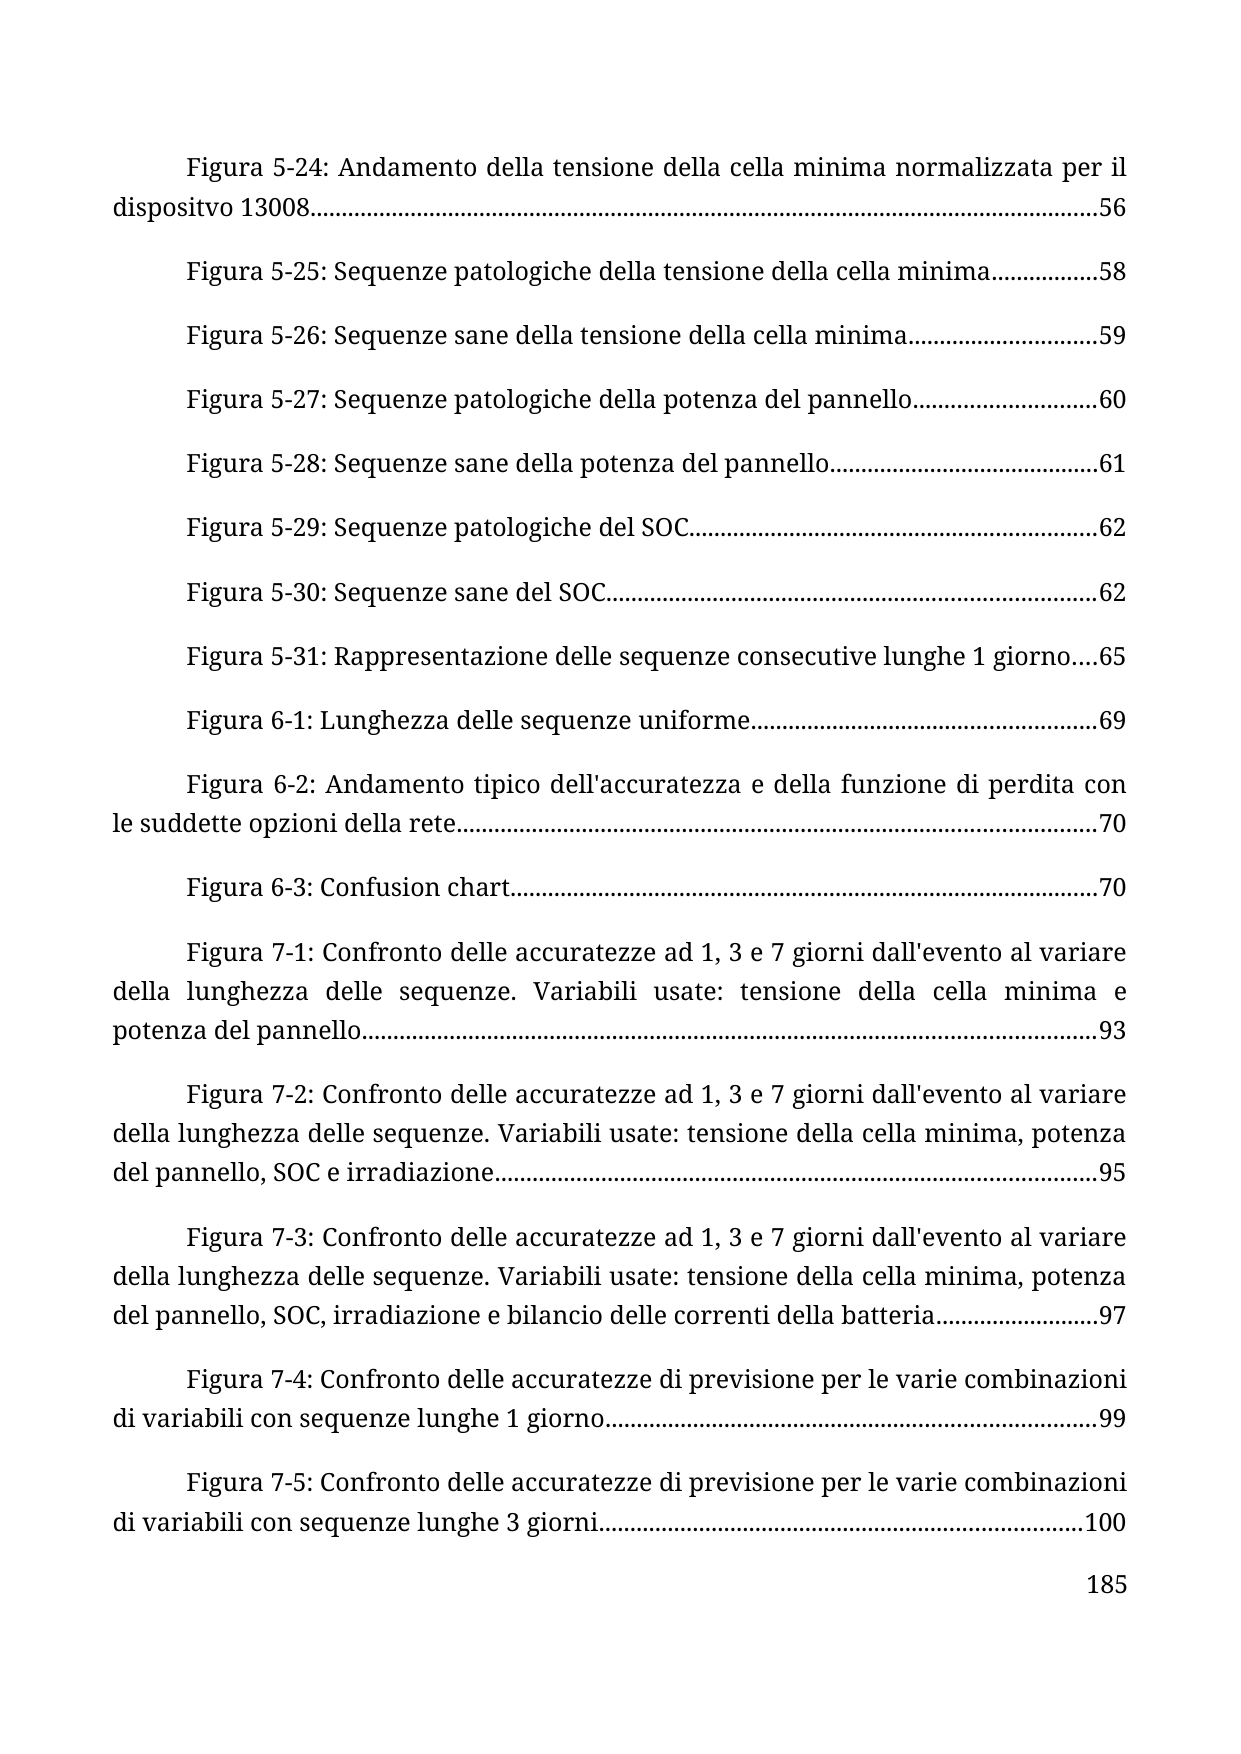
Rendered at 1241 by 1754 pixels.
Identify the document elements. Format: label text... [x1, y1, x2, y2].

text Figura 6-1: Lunghezza delle sequenze uniforme 69 [112, 702, 1128, 737]
text Figura 5-31: Rappresentazione delle sequenze consecutive lunghe 1 giorno 65 [112, 638, 1128, 672]
text Figura 5-27: Sequenze patologiche della potenza del pannello 60 [112, 382, 1128, 416]
text Figura 5-29: Sequenze patologiche del SOC 62 [112, 510, 1128, 544]
text Figura 7-4: Confronto delle accuratezze di previsione per le varie combinazioni di variabili con sequenze lunghe 1 giorno 99 [112, 1362, 1128, 1435]
text Figura 6-3: Confusion chart 70 [112, 870, 1128, 904]
text Figura 7-3: Confronto delle accuratezze ad 1, 3 e 7 giorni dall'evento al variare della lunghezza delle sequenze. Variabili usate: tensione della cella minima, potenza del pannello, SOC, irradiazione e bilancio delle correnti della batteria 97 [112, 1219, 1128, 1332]
text Figura 5-30: Sequenze sane del SOC 62 [112, 574, 1128, 608]
text Figura 5-25: Sequenze patologiche della tensione della cella minima 58 [112, 253, 1128, 287]
text Figura 7-2: Confronto delle accuratezze ad 1, 3 e 7 giorni dall'evento al variare della lunghezza delle sequenze. Variabili usate: tensione della cella minima, potenza del pannello, SOC e irradiazione 95 [112, 1077, 1128, 1189]
text Figura 5-24: Andamento della tensione della cella minima normalizzata per il dispositvo 13008 56 [112, 150, 1128, 223]
text Figura 6-2: Andamento tipico dell'accuratezza e della funzione di perdita con le suddette opzioni della rete 70 [112, 767, 1128, 840]
text Figura 7-5: Confronto delle accuratezze di previsione per le varie combinazioni di variabili con sequenze lunghe 3 giorni 100 [112, 1465, 1128, 1538]
text Figura 5-28: Sequenze sane della potenza del pannello 61 [112, 446, 1128, 480]
text Figura 7-1: Confronto delle accuratezze ad 1, 3 e 7 giorni dall'evento al variare della lunghezza delle sequenze. Variabili usate: tensione della cella minima e potenza del pannello 93 [112, 934, 1128, 1047]
text Figura 5-26: Sequenze sane della tensione della cella minima 59 [112, 317, 1128, 352]
